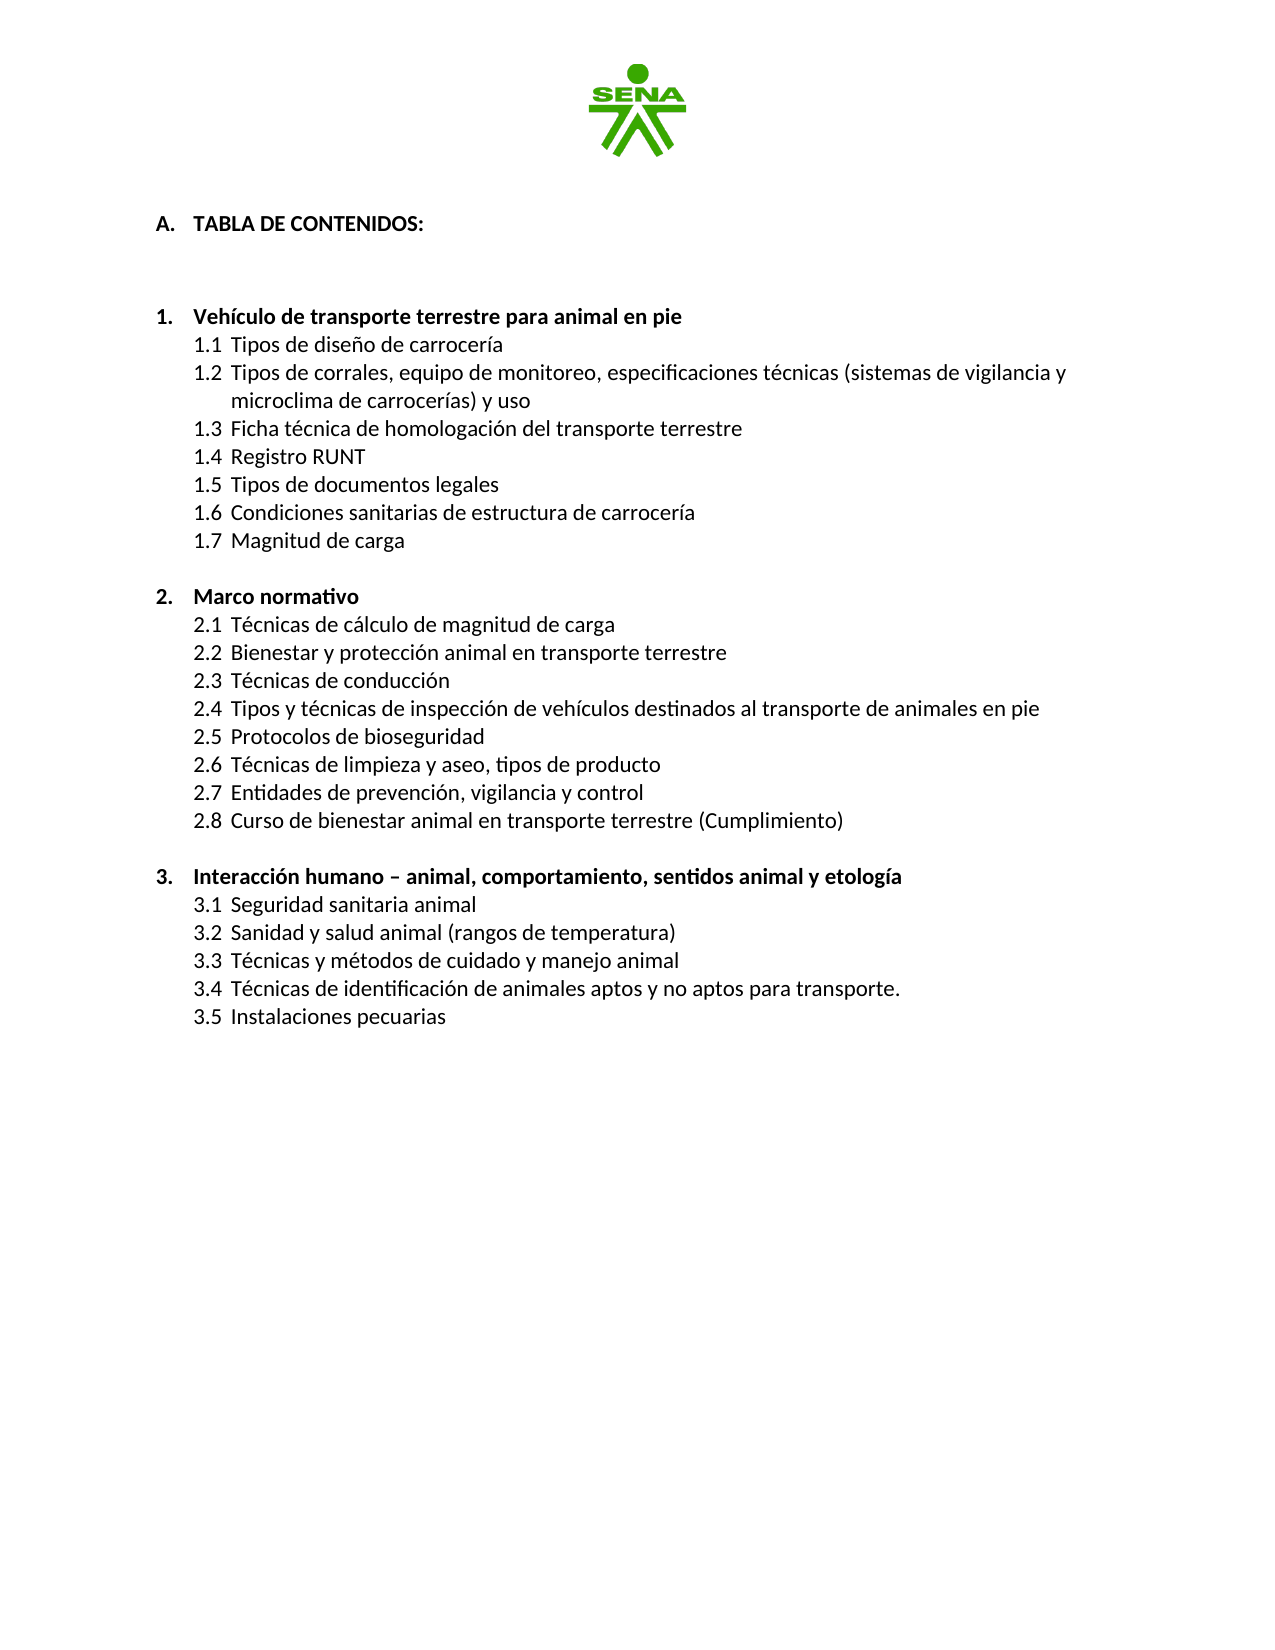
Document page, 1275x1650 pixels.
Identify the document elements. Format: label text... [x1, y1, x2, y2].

list TABLA DE CONTENIDOS: [156, 209, 1157, 237]
picture [588, 64, 687, 157]
